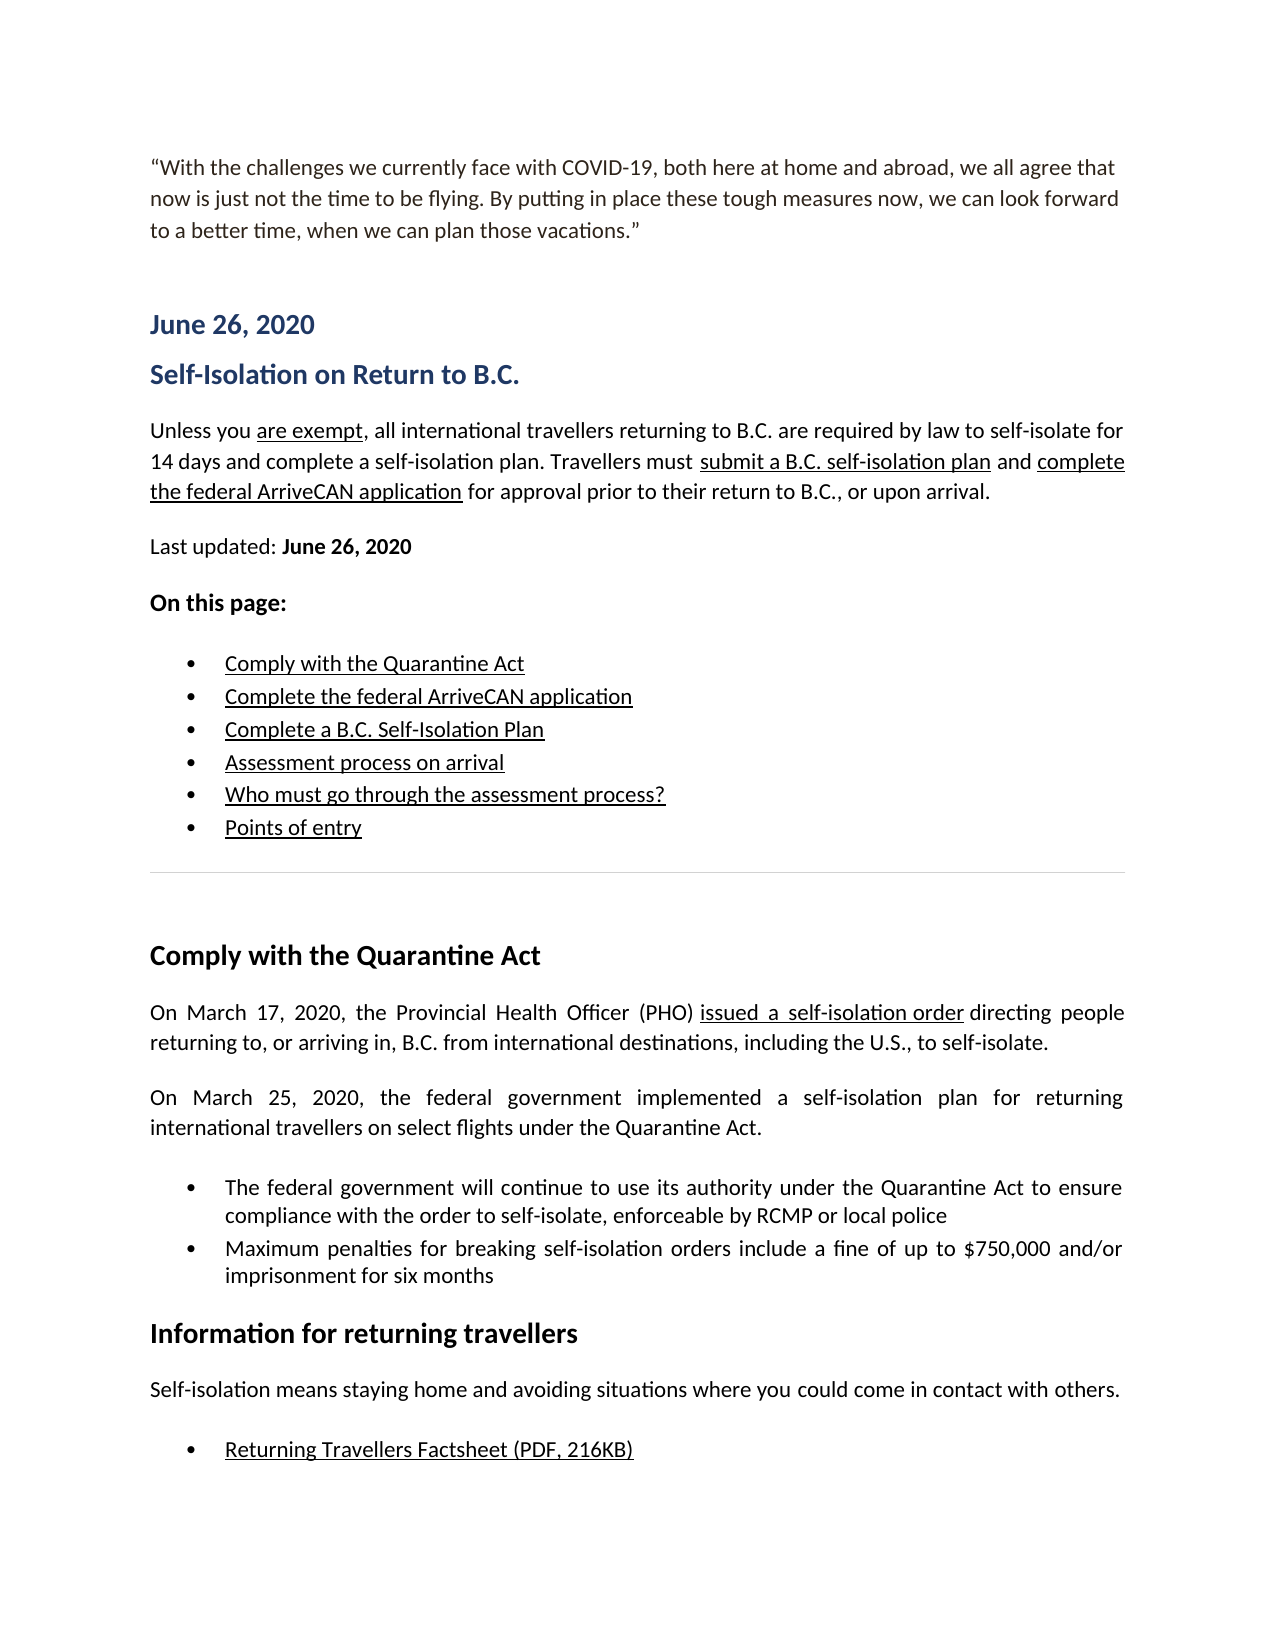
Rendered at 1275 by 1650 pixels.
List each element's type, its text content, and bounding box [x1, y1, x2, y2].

text Unless you are exempt, all international travellers returning to B.C. are required by law to self-isolate for 14 days and complete a self-isolation plan. Travellers must submit a B.C. self-isolation plan and complete the federal ArriveCAN application for approval prior to their return to B.C., or upon arrival. [150, 417, 1125, 505]
text On March 17, 2020, the Provincial Health Officer (PHO) issued a self-isolation order directing people returning to, or arriving in, B.C. from international destinations, including the U.S., to self-isolate. [150, 998, 1125, 1056]
text Self-isolation means staying home and avoiding situations where you could come in contact with others. [150, 1375, 1125, 1403]
text Comply with the Quarantine Act [150, 937, 1125, 973]
list Who must go through the assessment process? [187, 780, 1125, 808]
text “With the challenges we currently face with COVID-19, both here at home and abroad, we all agree that now is just not the time to be flying. By putting in place these tough measures now, we can look forward to a better time, when we can plan those vacations.” [150, 150, 1125, 244]
list Assessment process on arrival [187, 748, 1125, 776]
text Self-Isolation on Return to B.C. [150, 356, 1125, 392]
list Points of entry [187, 813, 1125, 841]
list Complete the federal ArriveCAN application [187, 682, 1125, 710]
list Complete a B.C. Self-Isolation Plan [187, 715, 1125, 743]
list Maximum penalties for breaking self-isolation orders include a fine of up to $750,000 and/or imprisonment for six months [187, 1234, 1125, 1290]
text Last updated: June 26, 2020 [150, 532, 1125, 560]
text On March 25, 2020, the federal government implemented a self-isolation plan for returning international travellers on select flights under the Quarantine Act. [150, 1083, 1125, 1142]
text June 26, 2020 [150, 306, 1125, 342]
text On this page: [150, 587, 1125, 618]
list The federal government will continue to use its authority under the Quarantine Act to ensure compliance with the order to self-isolate, enforceable by RCMP or local police [187, 1173, 1125, 1229]
list Comply with the Quarantine Act [187, 649, 1125, 678]
text Information for returning travellers [150, 1315, 1125, 1350]
list Returning Travellers Factsheet (PDF, 216KB) [187, 1435, 1125, 1463]
